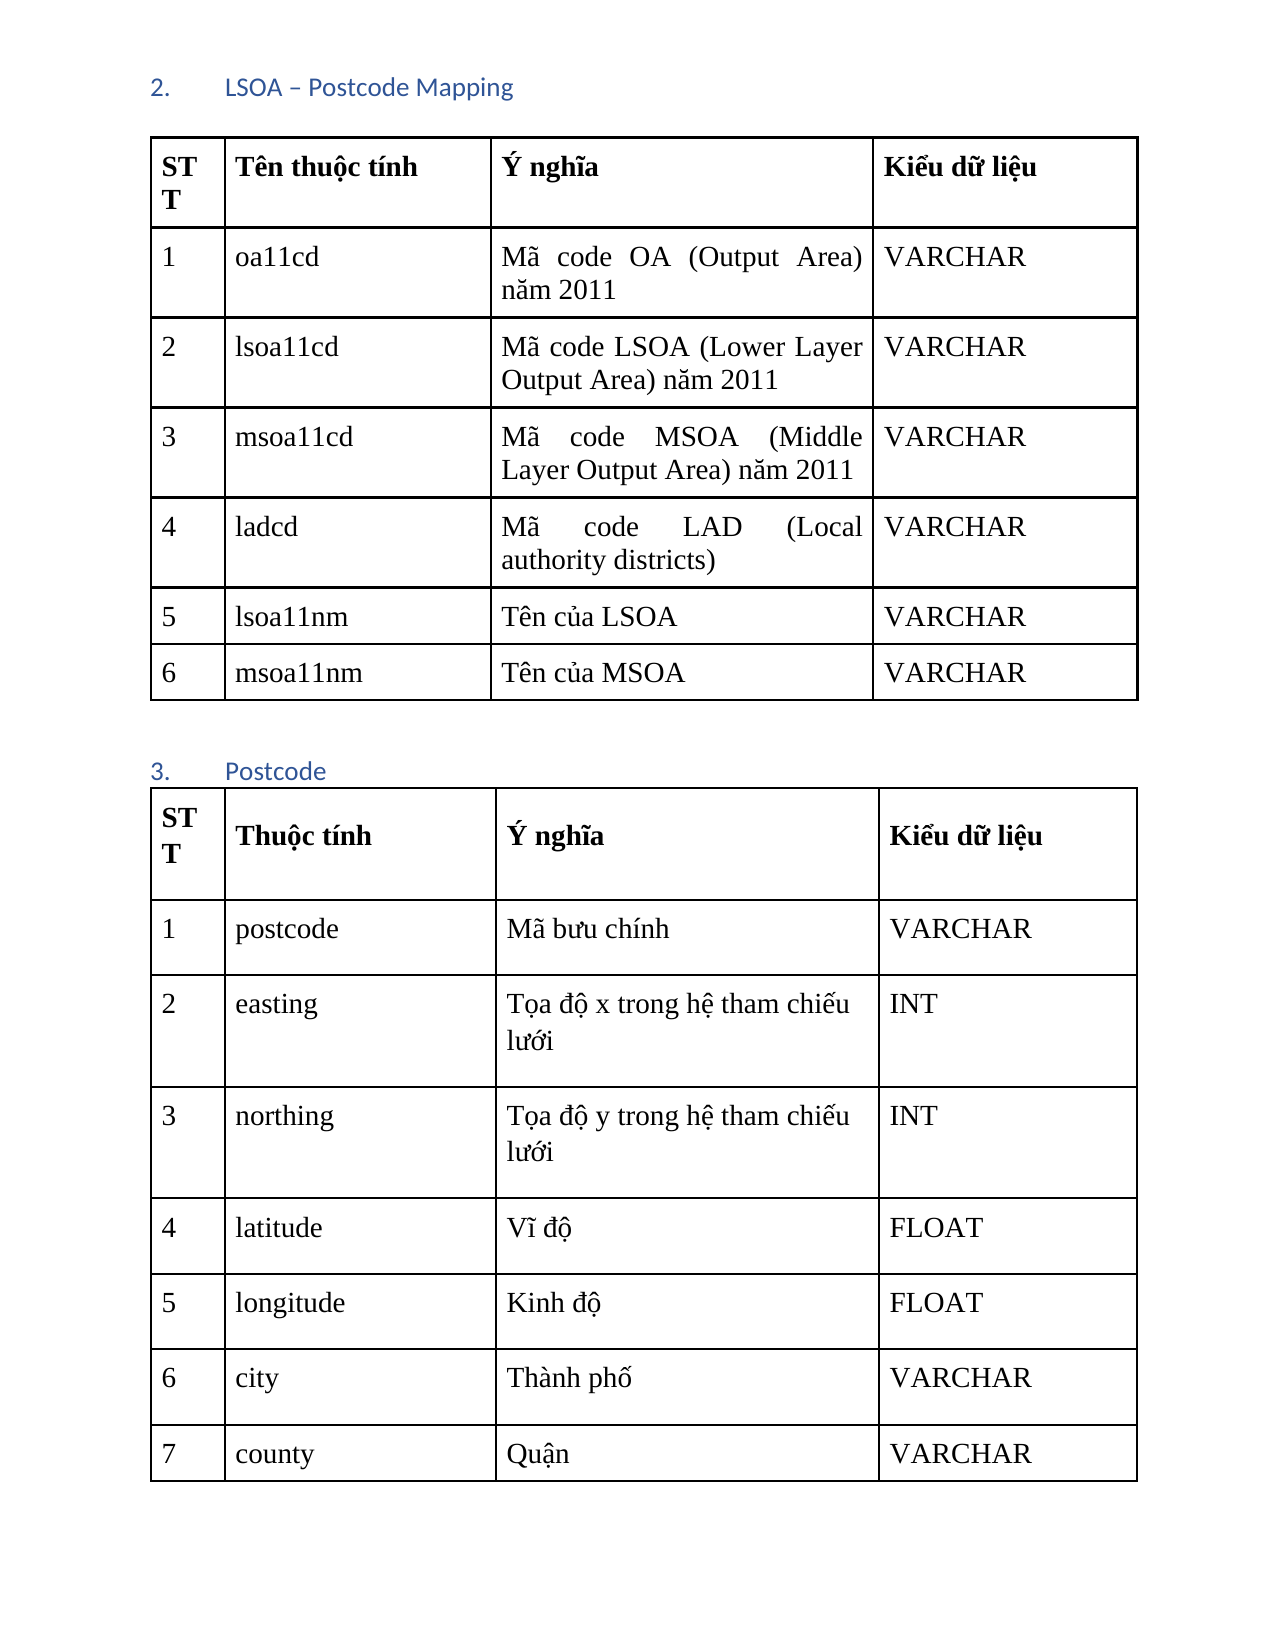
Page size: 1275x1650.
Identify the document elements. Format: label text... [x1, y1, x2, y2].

table_cell Tọa độ y trong hệ tham chiếu lưới [497, 1088, 878, 1197]
table_cell msoa11cd [226, 409, 490, 496]
table_header Ý nghĩa [497, 789, 878, 899]
table_cell ladcd [226, 499, 490, 586]
table_cell city [226, 1350, 495, 1423]
table_cell 5 [152, 589, 224, 643]
table_cell 6 [152, 645, 224, 699]
table_header Kiểu dữ liệu [874, 139, 1136, 226]
table_cell VARCHAR [874, 499, 1136, 586]
table_cell INT [880, 1088, 1136, 1197]
table_cell VARCHAR [874, 319, 1136, 406]
table_cell 1 [152, 901, 224, 974]
table_cell Quận [497, 1426, 878, 1480]
table_cell Kinh độ [497, 1275, 878, 1348]
table_cell VARCHAR [880, 901, 1136, 974]
table_cell easting [226, 976, 495, 1086]
table_cell VARCHAR [880, 1426, 1136, 1480]
table_cell Mã code OA (Output Area) năm 2011 [492, 229, 872, 316]
table_cell 6 [152, 1350, 224, 1423]
table_cell Mã bưu chính [497, 901, 878, 974]
table_cell VARCHAR [874, 229, 1136, 316]
table_cell 7 [152, 1426, 224, 1480]
table_header Kiểu dữ liệu [880, 789, 1136, 899]
table_cell VARCHAR [874, 645, 1136, 699]
table_cell Vĩ độ [497, 1199, 878, 1273]
table_cell FLOAT [880, 1275, 1136, 1348]
table_cell 5 [152, 1275, 224, 1348]
table_cell Tên của MSOA [492, 645, 872, 699]
table_cell lsoa11cd [226, 319, 490, 406]
table_cell Mã code MSOA (Middle Layer Output Area) năm 2011 [492, 409, 872, 496]
table_cell longitude [226, 1275, 495, 1348]
subtitle Postcode [150, 754, 1125, 787]
table_cell northing [226, 1088, 495, 1197]
table_cell postcode [226, 901, 495, 974]
table_cell latitude [226, 1199, 495, 1273]
table_cell INT [880, 976, 1136, 1086]
table_cell Tọa độ x trong hệ tham chiếu lưới [497, 976, 878, 1086]
table_cell 4 [152, 499, 224, 586]
table_cell 3 [152, 1088, 224, 1197]
table_cell 2 [152, 976, 224, 1086]
table_cell Mã code LAD (Local authority districts) [492, 499, 872, 586]
table_cell 4 [152, 1199, 224, 1273]
table_header Tên thuộc tính [226, 139, 490, 226]
table_cell VARCHAR [874, 589, 1136, 643]
table_header STT [152, 139, 224, 226]
table_cell FLOAT [880, 1199, 1136, 1273]
table_cell county [226, 1426, 495, 1480]
table_header STT [152, 789, 224, 899]
table_cell lsoa11nm [226, 589, 490, 643]
table_cell msoa11nm [226, 645, 490, 699]
table_header Thuộc tính [226, 789, 495, 899]
table_cell Tên của LSOA [492, 589, 872, 643]
subtitle LSOA – Postcode Mapping [150, 70, 1125, 103]
table_header Ý nghĩa [492, 139, 872, 226]
table_cell VARCHAR [880, 1350, 1136, 1423]
table_cell oa11cd [226, 229, 490, 316]
table_cell 2 [152, 319, 224, 406]
table_cell VARCHAR [874, 409, 1136, 496]
table_cell Mã code LSOA (Lower Layer Output Area) năm 2011 [492, 319, 872, 406]
table_cell 3 [152, 409, 224, 496]
table_cell 1 [152, 229, 224, 316]
table_cell Thành phố [497, 1350, 878, 1423]
